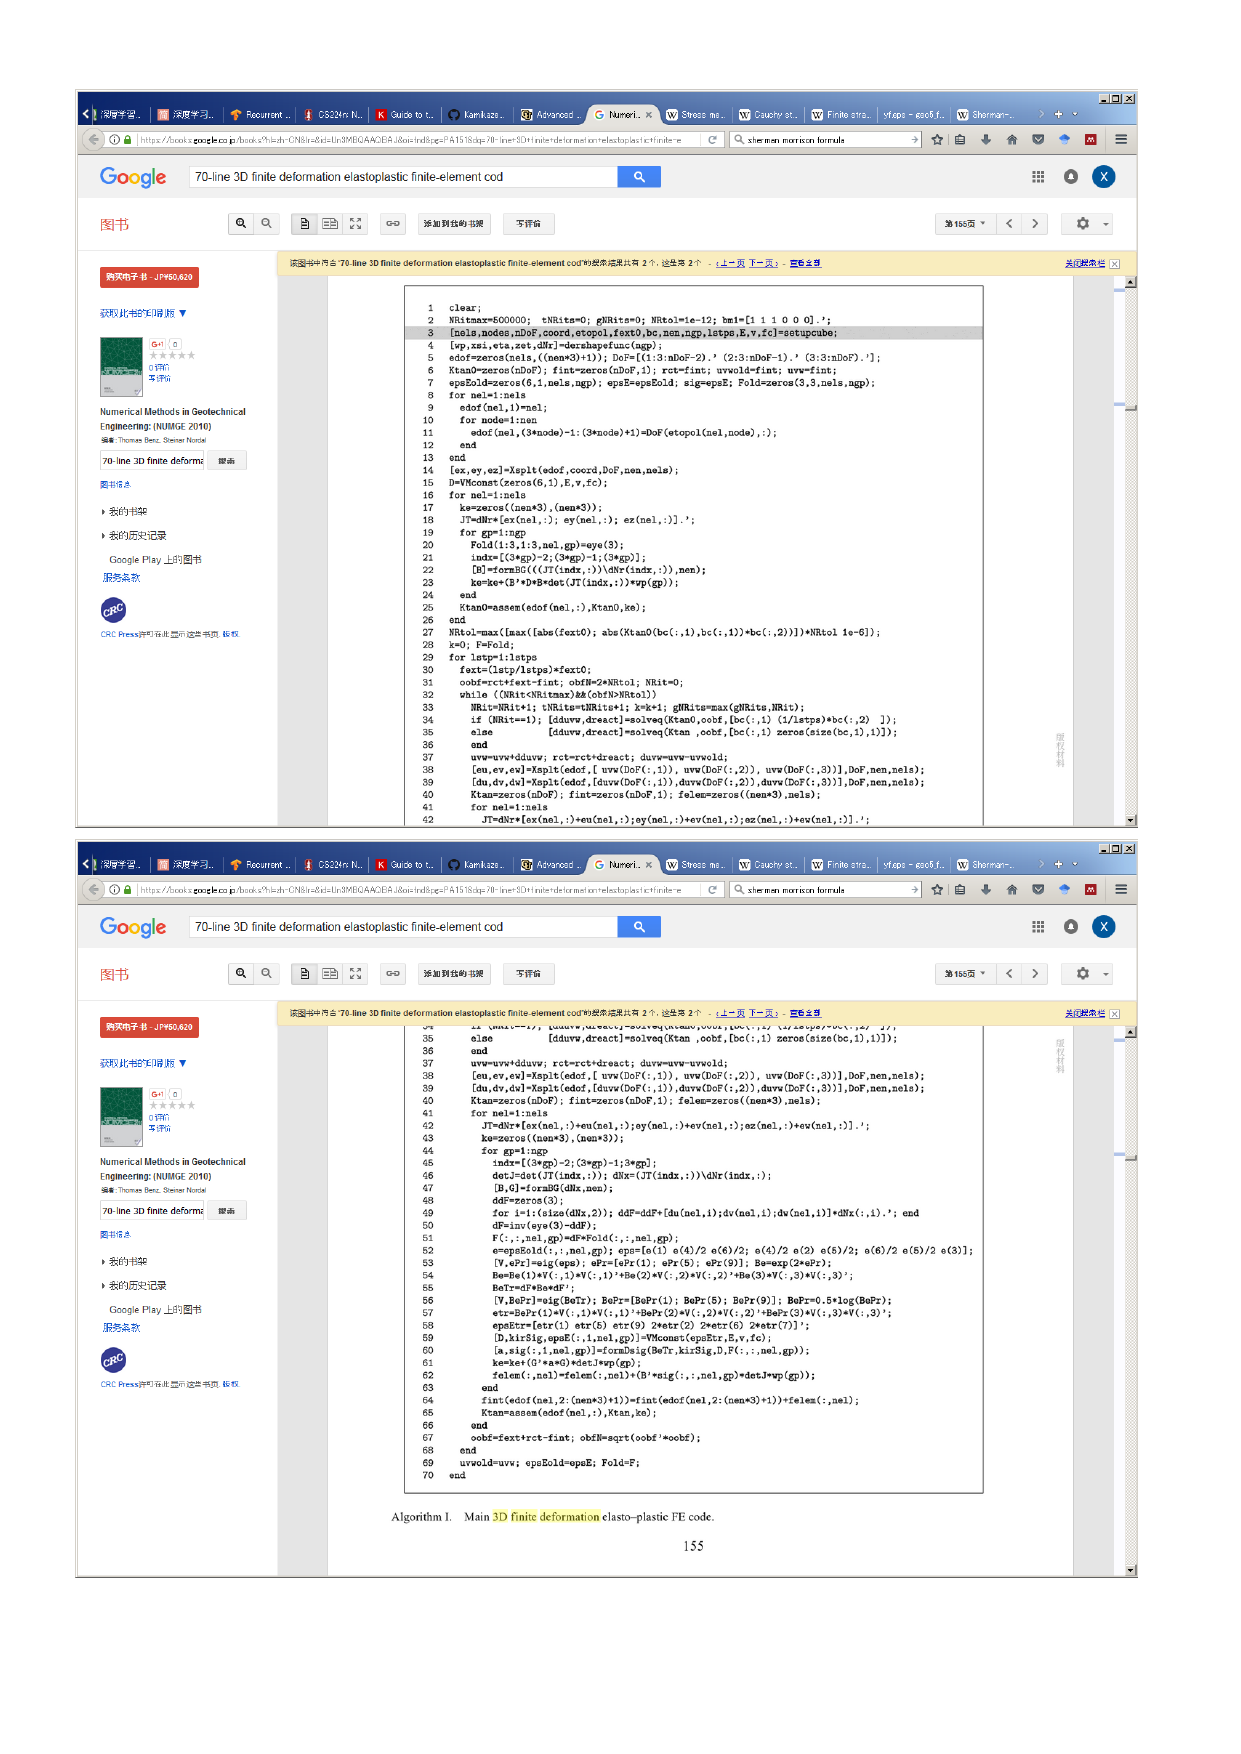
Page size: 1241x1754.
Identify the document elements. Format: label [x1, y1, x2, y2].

picture [75, 839, 1138, 1578]
picture [75, 89, 1138, 828]
